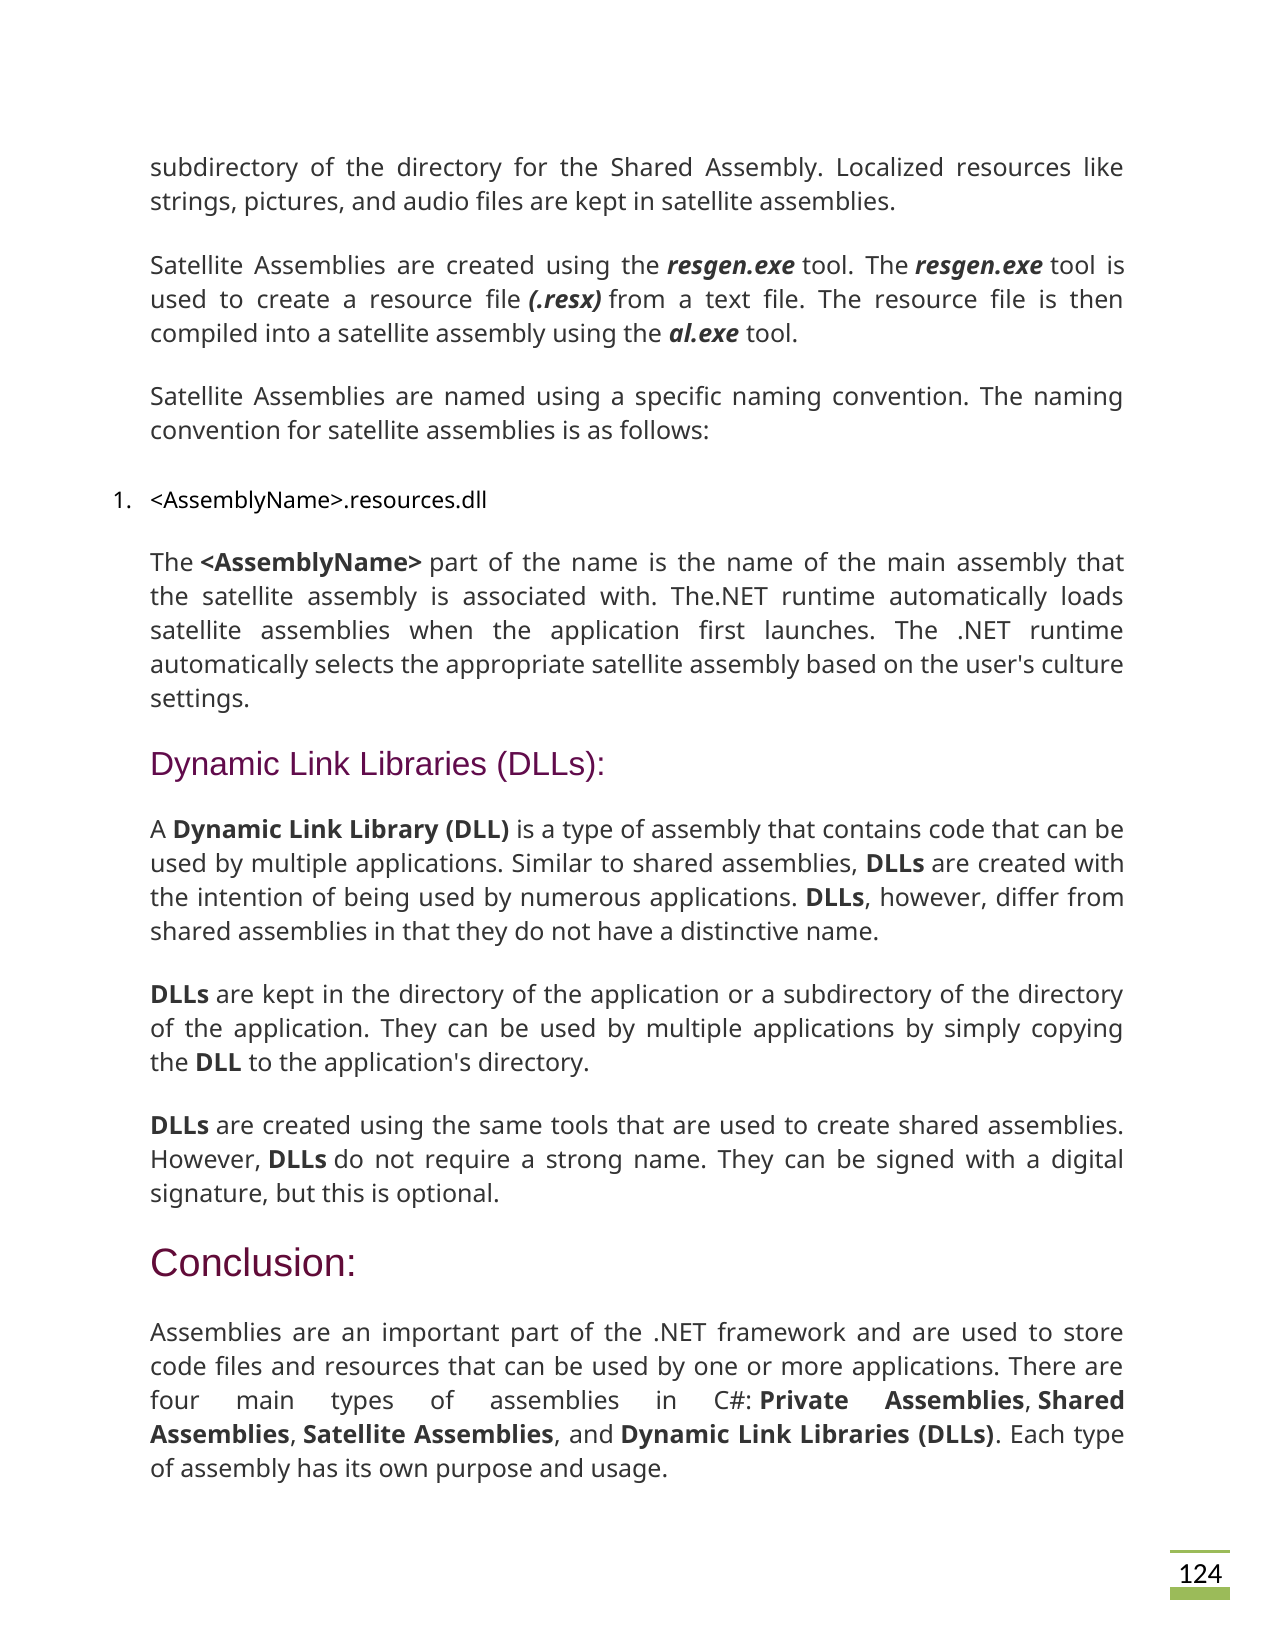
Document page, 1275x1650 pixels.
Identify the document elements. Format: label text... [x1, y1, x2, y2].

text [150, 150, 1125, 218]
subtitle Dynamic Link Libraries (DLLs): [150, 744, 1125, 782]
text Assemblies are an important part of the .NET framework and are used to store code files and resources that can be used by one or more applications. There are four main types of assemblies in C#: Private Assemblies, Shared Assemblies, Satellite Assemblies, and Dynamic Link Libraries (DLLs). Each type of assembly has its own purpose and usage. [150, 1314, 1125, 1484]
text DLLs are kept in the directory of the application or a subdirectory of the directory of the application. They can be used by multiple applications by simply copying the DLL to the application's directory. [150, 977, 1125, 1079]
text A Dynamic Link Library (DLL) is a type of assembly that contains code that can be used by multiple applications. Similar to shared assemblies, DLLs are created with the intention of being used by numerous applications. DLLs, however, differ from shared assemblies in that they do not have a distinctive name. [150, 811, 1125, 947]
text The <AssemblyName> part of the name is the name of the main assembly that the satellite assembly is associated with. The.NET runtime automatically loads satellite assemblies when the application first launches. The .NET runtime automatically selects the appropriate satellite assembly based on the user's culture settings. [150, 544, 1125, 714]
list <AssemblyName>.resources.dll [112, 476, 1125, 515]
subtitle Conclusion: [150, 1239, 1125, 1285]
text DLLs are created using the same tools that are used to create shared assemblies. However, DLLs do not require a strong name. They can be signed with a digital signature, but this is optional. [150, 1108, 1125, 1210]
text Satellite Assemblies are created using the resgen.exe tool. The resgen.exe tool is used to create a resource file (.resx) from a text file. The resource file is then compiled into a satellite assembly using the al.exe tool. [150, 247, 1125, 349]
text Satellite Assemblies are named using a specific naming convention. The naming convention for satellite assemblies is as follows: [150, 379, 1125, 447]
